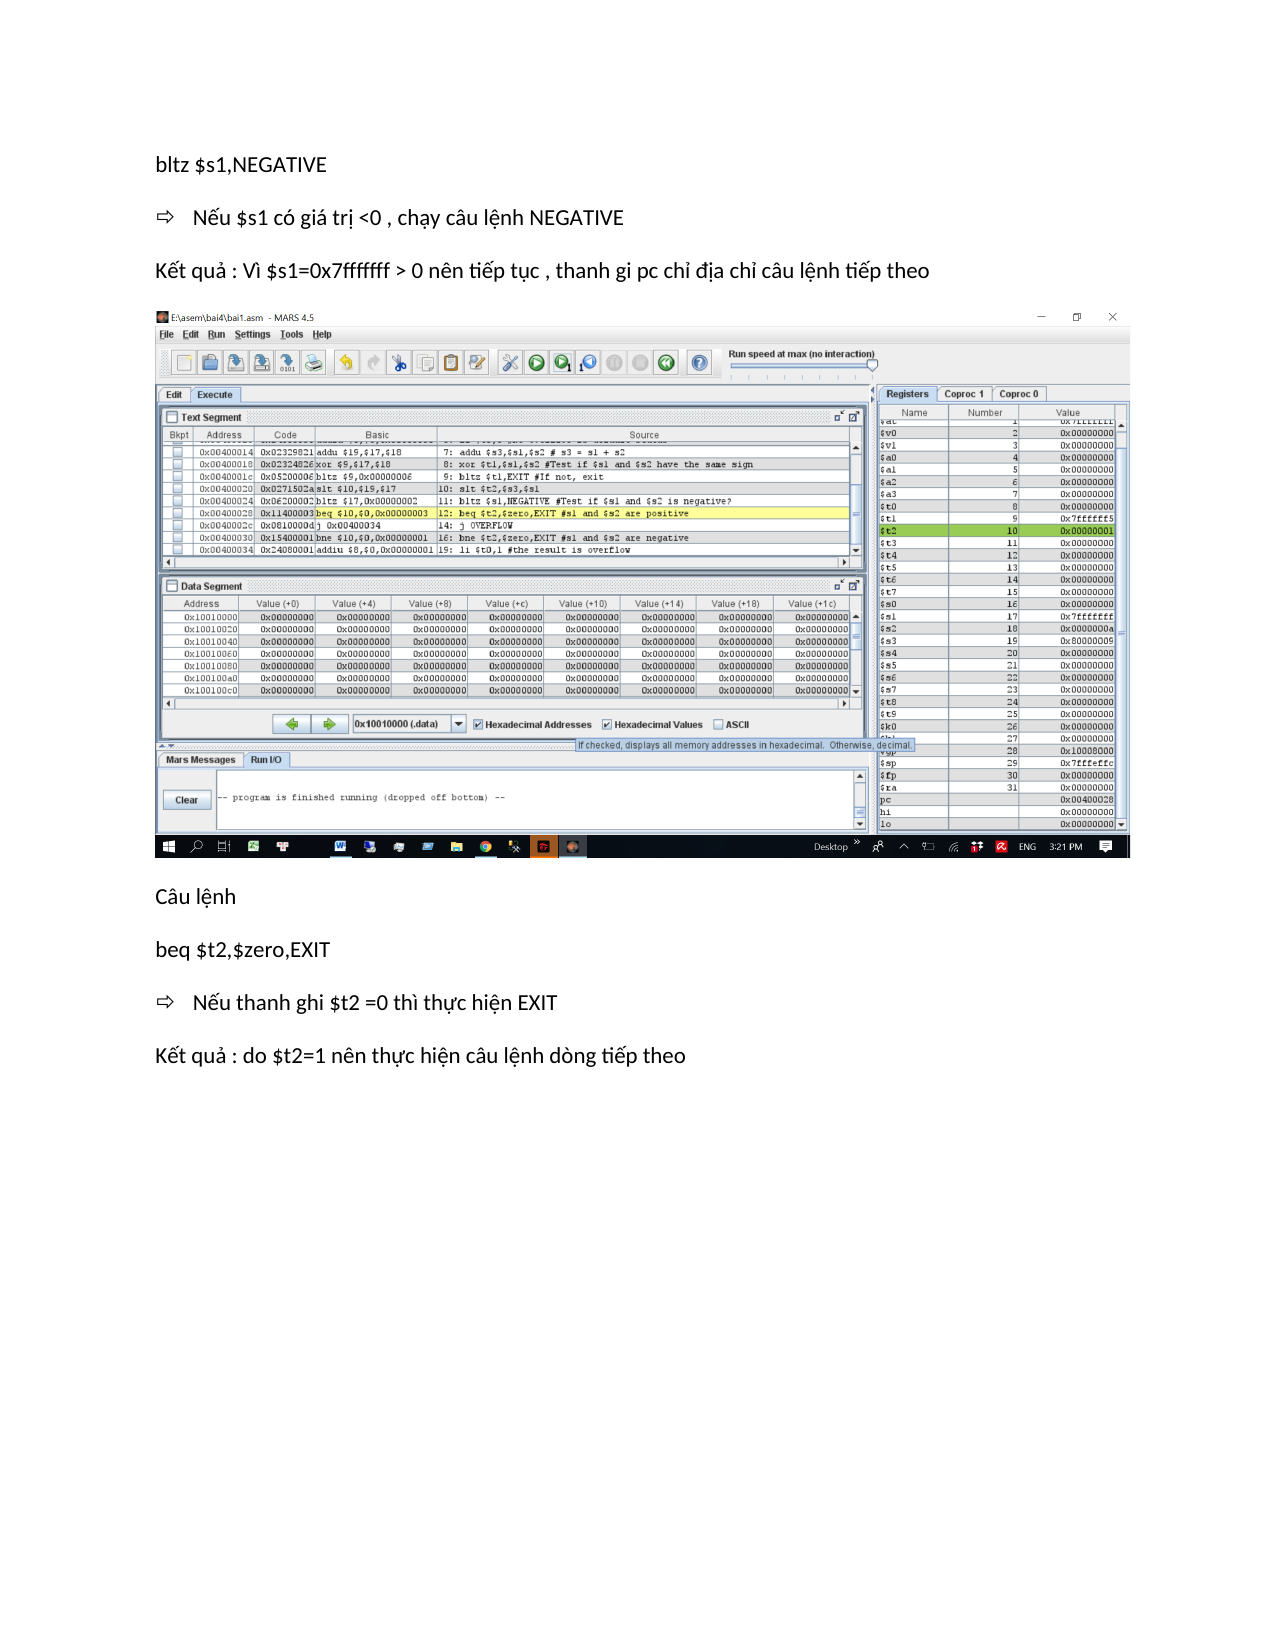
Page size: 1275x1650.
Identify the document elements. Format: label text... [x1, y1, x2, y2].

text beq $t2,$zero,EXIT [155, 936, 1125, 963]
text Câu lệnh [155, 882, 1125, 911]
list Nếu thanh ghi $t2 =0 thì thực hiện EXIT [155, 988, 1125, 1017]
text bltz $s1,NEGATIVE [155, 150, 1125, 178]
text Kết quả : do $t2=1 nên thực hiện câu lệnh dòng tiếp theo [155, 1042, 1125, 1069]
list Nếu $s1 có giá trị <0 , chạy câu lệnh NEGATIVE [155, 203, 1125, 231]
picture [155, 309, 1131, 858]
text Kết quả : Vì $s1=0x7fffffff > 0 nên tiếp tục , thanh gi pc chỉ địa chỉ câu lệnh tiếp theo [155, 256, 1125, 284]
